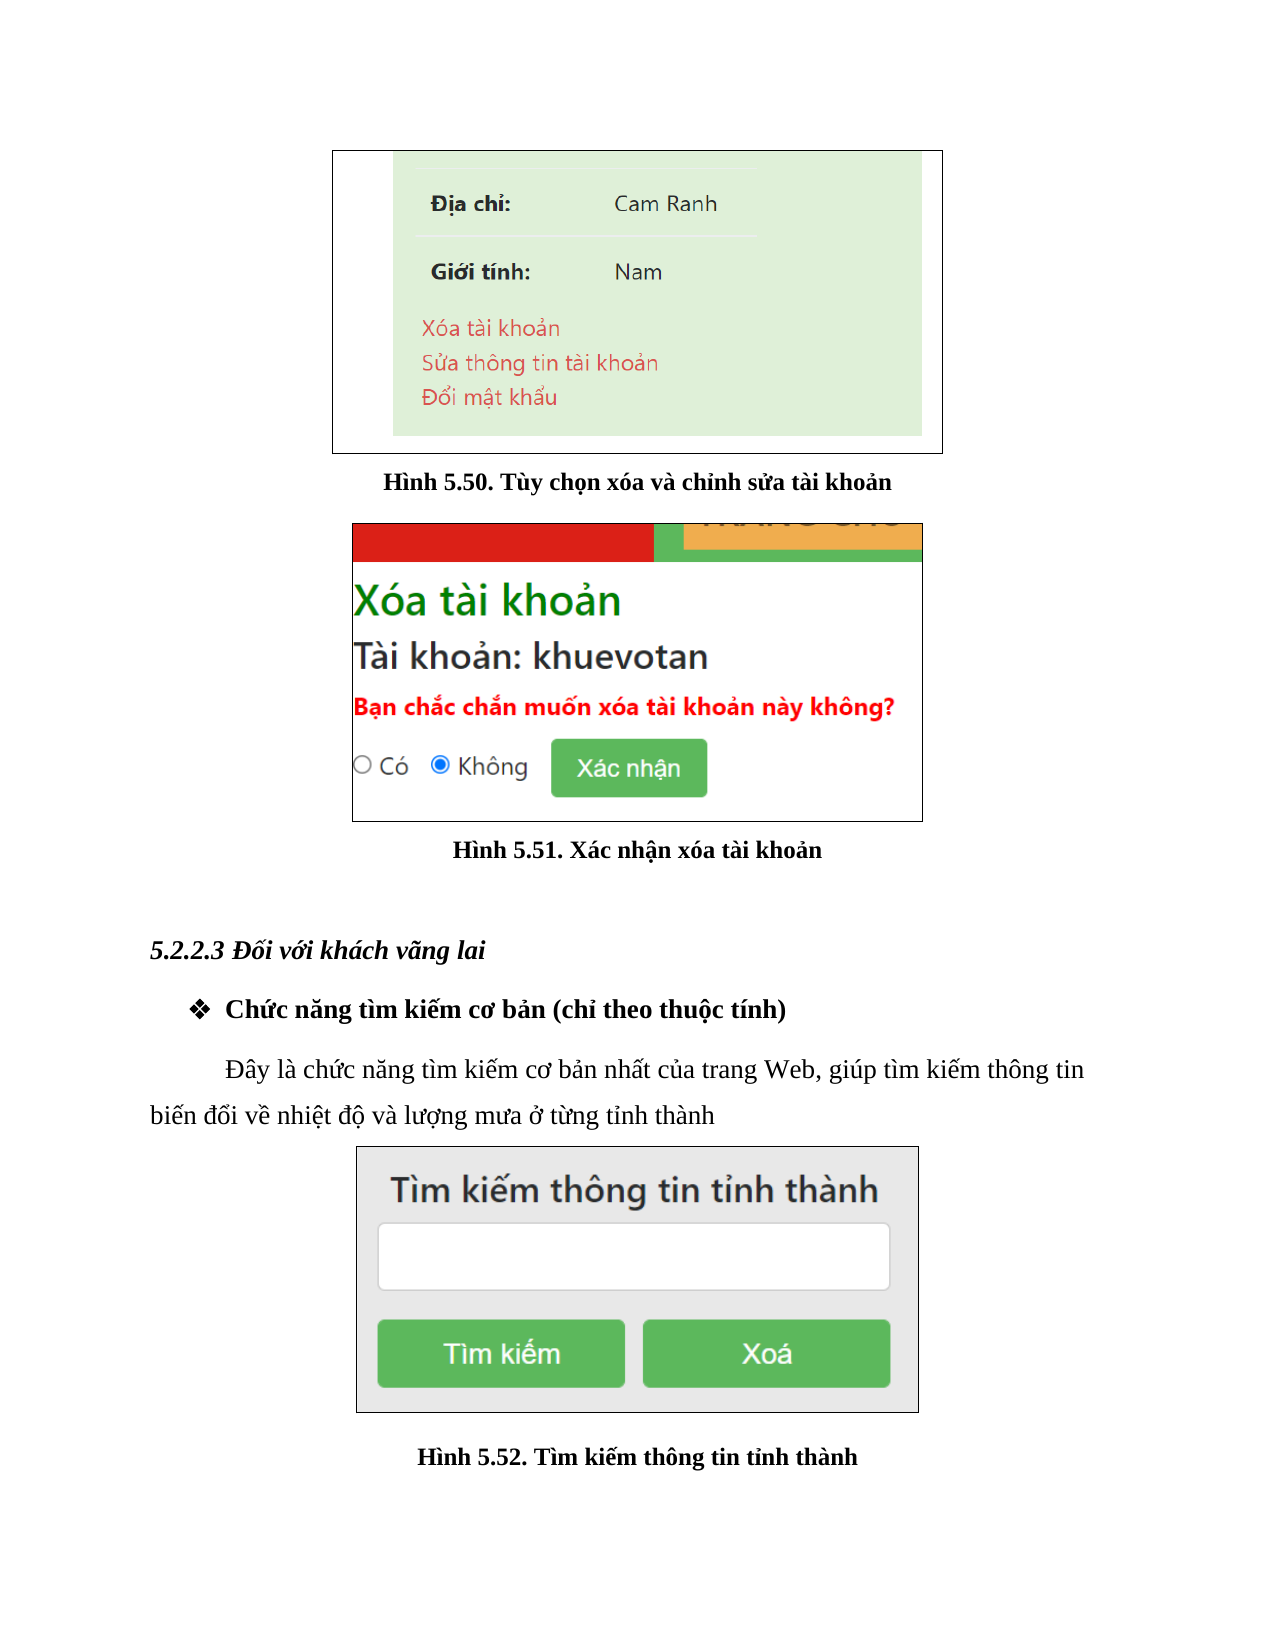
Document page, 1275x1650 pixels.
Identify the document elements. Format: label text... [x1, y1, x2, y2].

text Đây là chức năng tìm kiếm cơ bản nhất của trang Web, giúp tìm kiếm thông tin biến đổi về nhiệt độ và lượng mưa ở từng tỉnh thành [150, 1053, 1125, 1131]
picture [333, 151, 942, 453]
picture [353, 524, 922, 821]
subtitle Đối với khách vãng lai [150, 934, 1125, 965]
list Chức năng tìm kiếm cơ bản (chỉ theo thuộc tính) [187, 993, 1125, 1024]
picture [357, 1147, 918, 1412]
